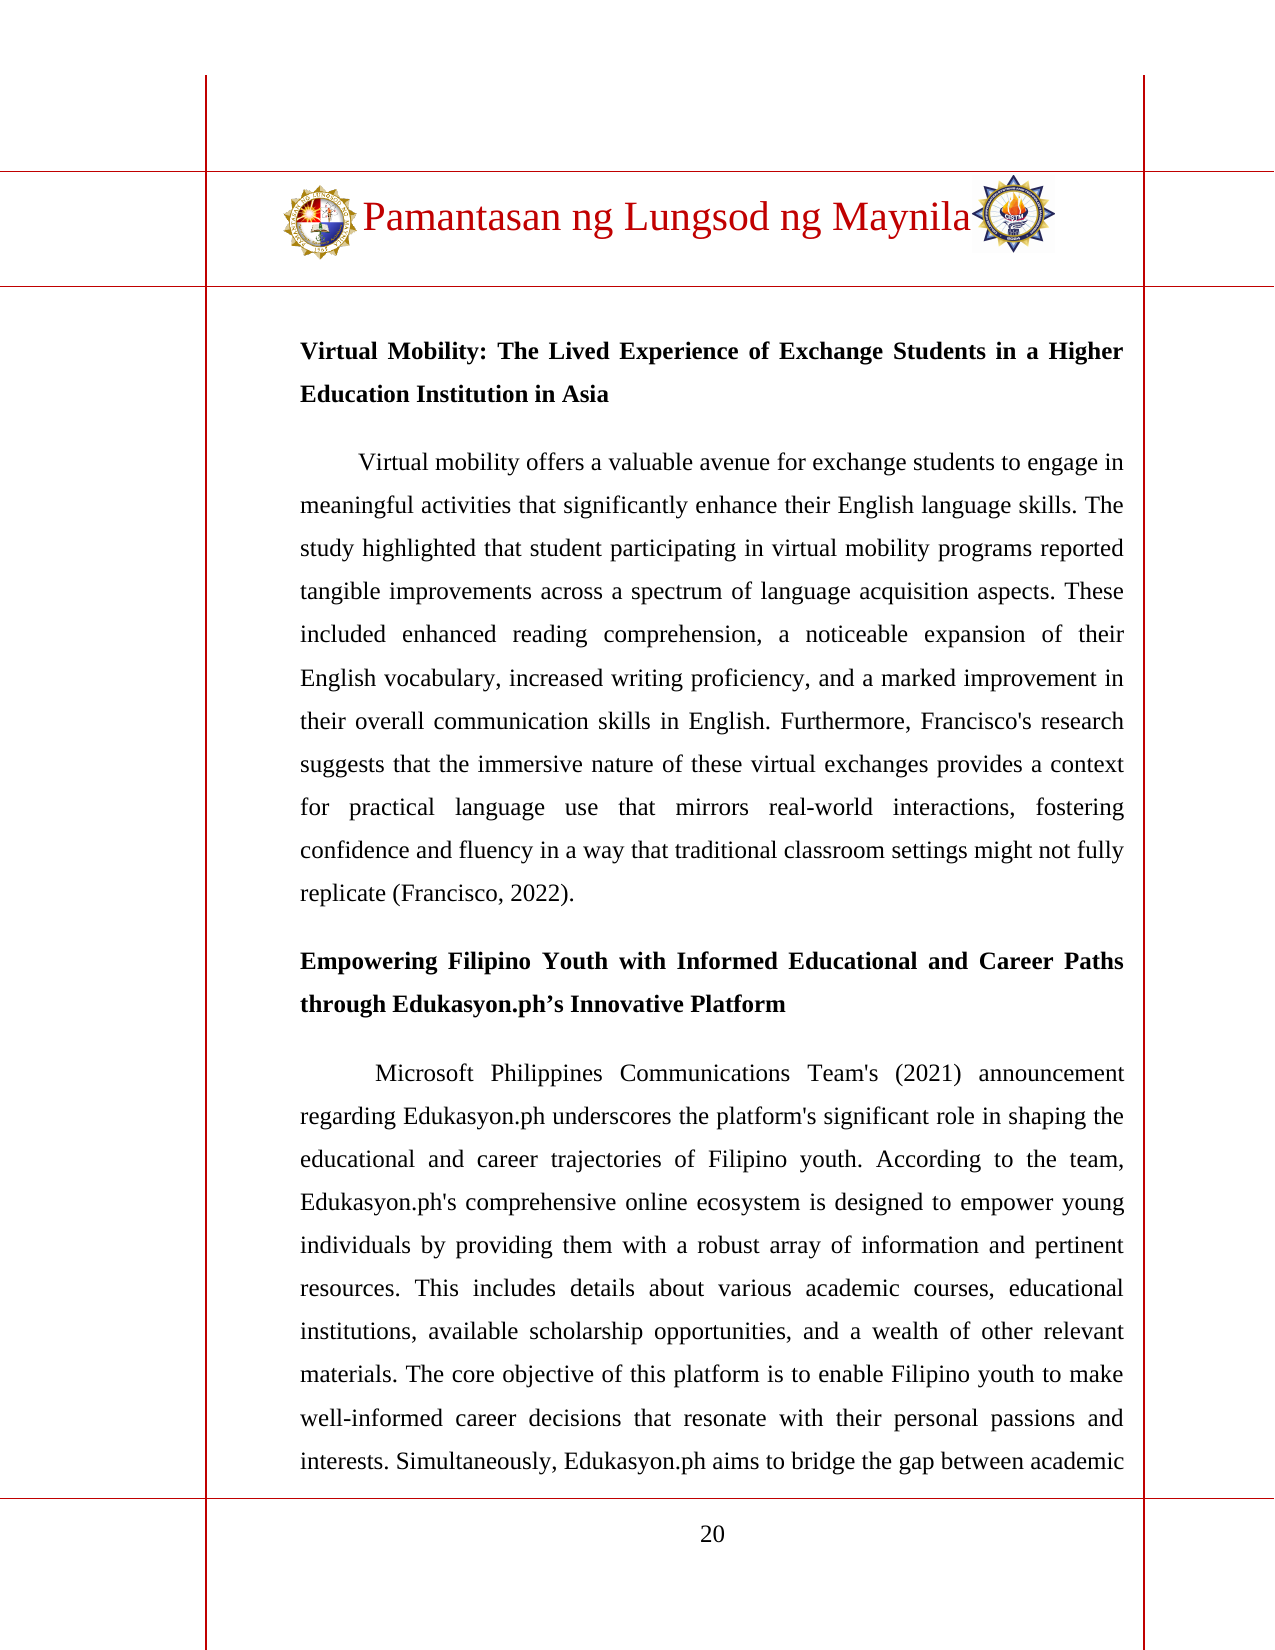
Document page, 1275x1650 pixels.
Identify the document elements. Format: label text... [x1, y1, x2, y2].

text Virtual mobility offers a valuable avenue for exchange students to engage in meaningful activities that significantly enhance their English language skills. The study highlighted that student participating in virtual mobility programs reported tangible improvements across a spectrum of language acquisition aspects. These included enhanced reading comprehension, a noticeable expansion of their English vocabulary, increased writing proficiency, and a marked improvement in their overall communication skills in English. Furthermore, Francisco's research suggests that the immersive nature of these virtual exchanges provides a context for practical language use that mirrors real-world interactions, fostering confidence and fluency in a way that traditional classroom settings might not fully replicate (Francisco, 2022). [300, 447, 1125, 907]
picture [971, 175, 1055, 253]
picture [281, 183, 359, 262]
text Virtual Mobility: The Lived Experience of Exchange Students in a Higher Education Institution in Asia [300, 336, 1125, 408]
text Microsoft Philippines Communications Team's (2021) announcement regarding Edukasyon.ph underscores the platform's significant role in shaping the educational and career trajectories of Filipino youth. According to the team, Edukasyon.ph's comprehensive online ecosystem is designed to empower young individuals by providing them with a robust array of information and pertinent resources. This includes details about various academic courses, educational institutions, available scholarship opportunities, and a wealth of other relevant materials. The core objective of this platform is to enable Filipino youth to make well-informed career decisions that resonate with their personal passions and interests. Simultaneously, Edukasyon.ph aims to bridge the gap between academic [300, 1058, 1125, 1474]
text Empowering Filipino Youth with Informed Educational and Career Paths through Edukasyon.ph’s Innovative Platform [300, 946, 1125, 1018]
